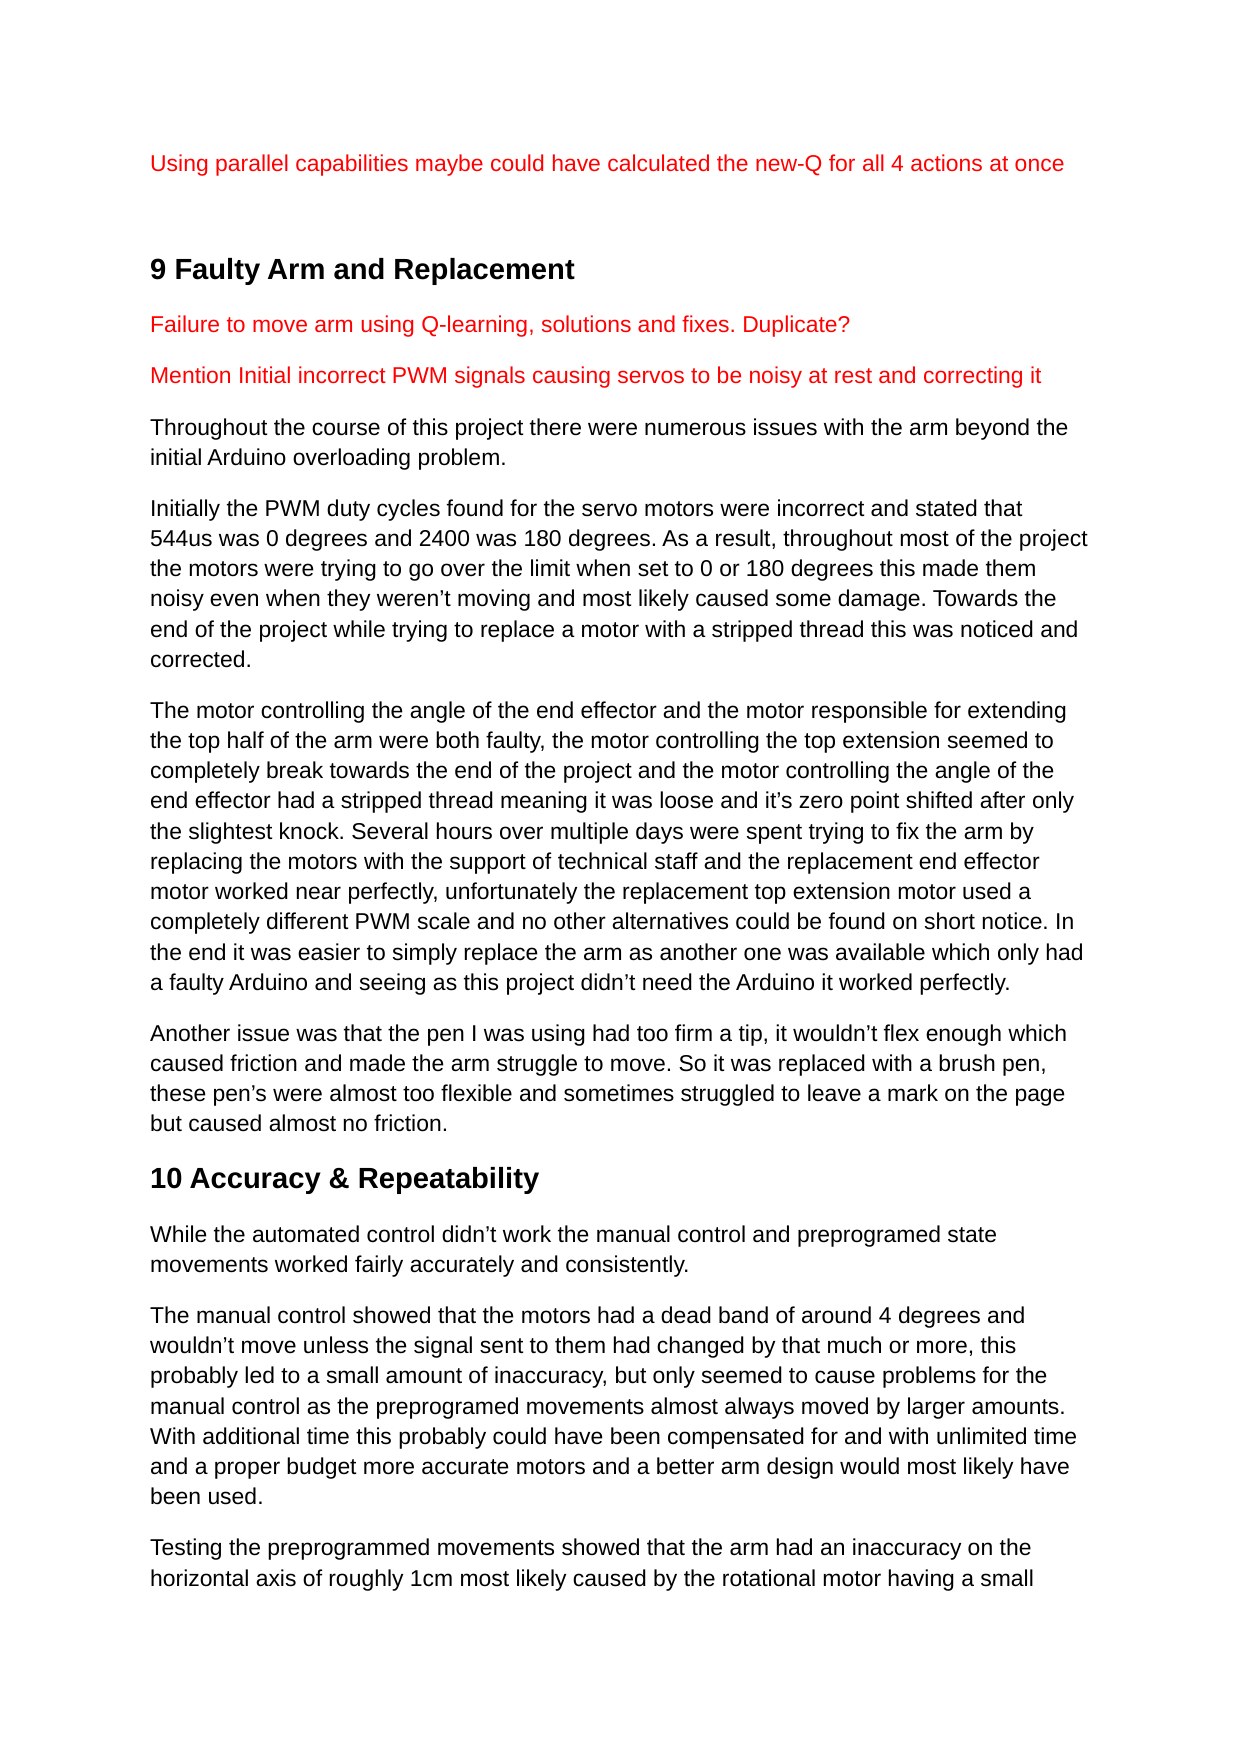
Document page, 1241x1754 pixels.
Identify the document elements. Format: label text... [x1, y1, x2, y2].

text 9 Faulty Arm and Replacement [150, 252, 1090, 286]
text Failure to move arm using Q-learning, solutions and fixes. Duplicate? [150, 311, 1090, 338]
text Throughout the course of this project there were numerous issues with the arm beyond the initial Arduino overloading problem. [150, 413, 1090, 470]
text Another issue was that the pen I was using had too firm a tip, it wouldn’t flex enough which caused friction and made the arm struggle to move. So it was replaced with a brush pen, these pen’s were almost too flexible and sometimes struggled to leave a mark on the page but caused almost no friction. [150, 1020, 1090, 1137]
text While the automated control didn’t work the manual control and preprogramed state movements worked fairly accurately and consistently. [150, 1221, 1090, 1277]
text Using parallel capabilities maybe could have calculated the new-Q for all 4 actions at once [150, 150, 1090, 176]
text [150, 1534, 1090, 1591]
text 10 Accuracy & Repeatability [150, 1161, 1090, 1195]
text Initially the PWM duty cycles found for the servo motors were incorrect and stated that 544us was 0 degrees and 2400 was 180 degrees. As a result, throughout most of the project the motors were trying to go over the limit when set to 0 or 180 degrees this made them noisy even when they weren’t moving and most likely caused some damage. Towards the end of the project while trying to replace a motor with a stripped thread this was noticed and corrected. [150, 495, 1090, 672]
text The motor controlling the angle of the end effector and the motor responsible for extending the top half of the arm were both faulty, the motor controlling the top extension seemed to completely break towards the end of the project and the motor controlling the angle of the end effector had a stripped thread meaning it was loose and it’s zero point shifted after only the slightest knock. Several hours over multiple days were spent trying to fix the arm by replacing the motors with the support of technical staff and the replacement end effector motor worked near perfectly, unfortunately the replacement top extension motor used a completely different PWM scale and no other alternatives could be found on short notice. In the end it was easier to simply replace the arm as another one was available which only had a faulty Arduino and seeing as this project didn’t need the Arduino it worked perfectly. [150, 697, 1090, 995]
text The manual control showed that the motors had a dead band of around 4 degrees and wouldn’t move unless the signal sent to them had changed by that much or more, this probably led to a small amount of inaccuracy, but only seemed to cause problems for the manual control as the preprogramed movements almost always moved by larger amounts. With additional time this probably could have been compensated for and with unlimited time and a proper budget more accurate motors and a better arm design would most likely have been used. [150, 1302, 1090, 1510]
text Mention Initial incorrect PWM signals causing servos to be noisy at rest and correcting it [150, 362, 1090, 389]
